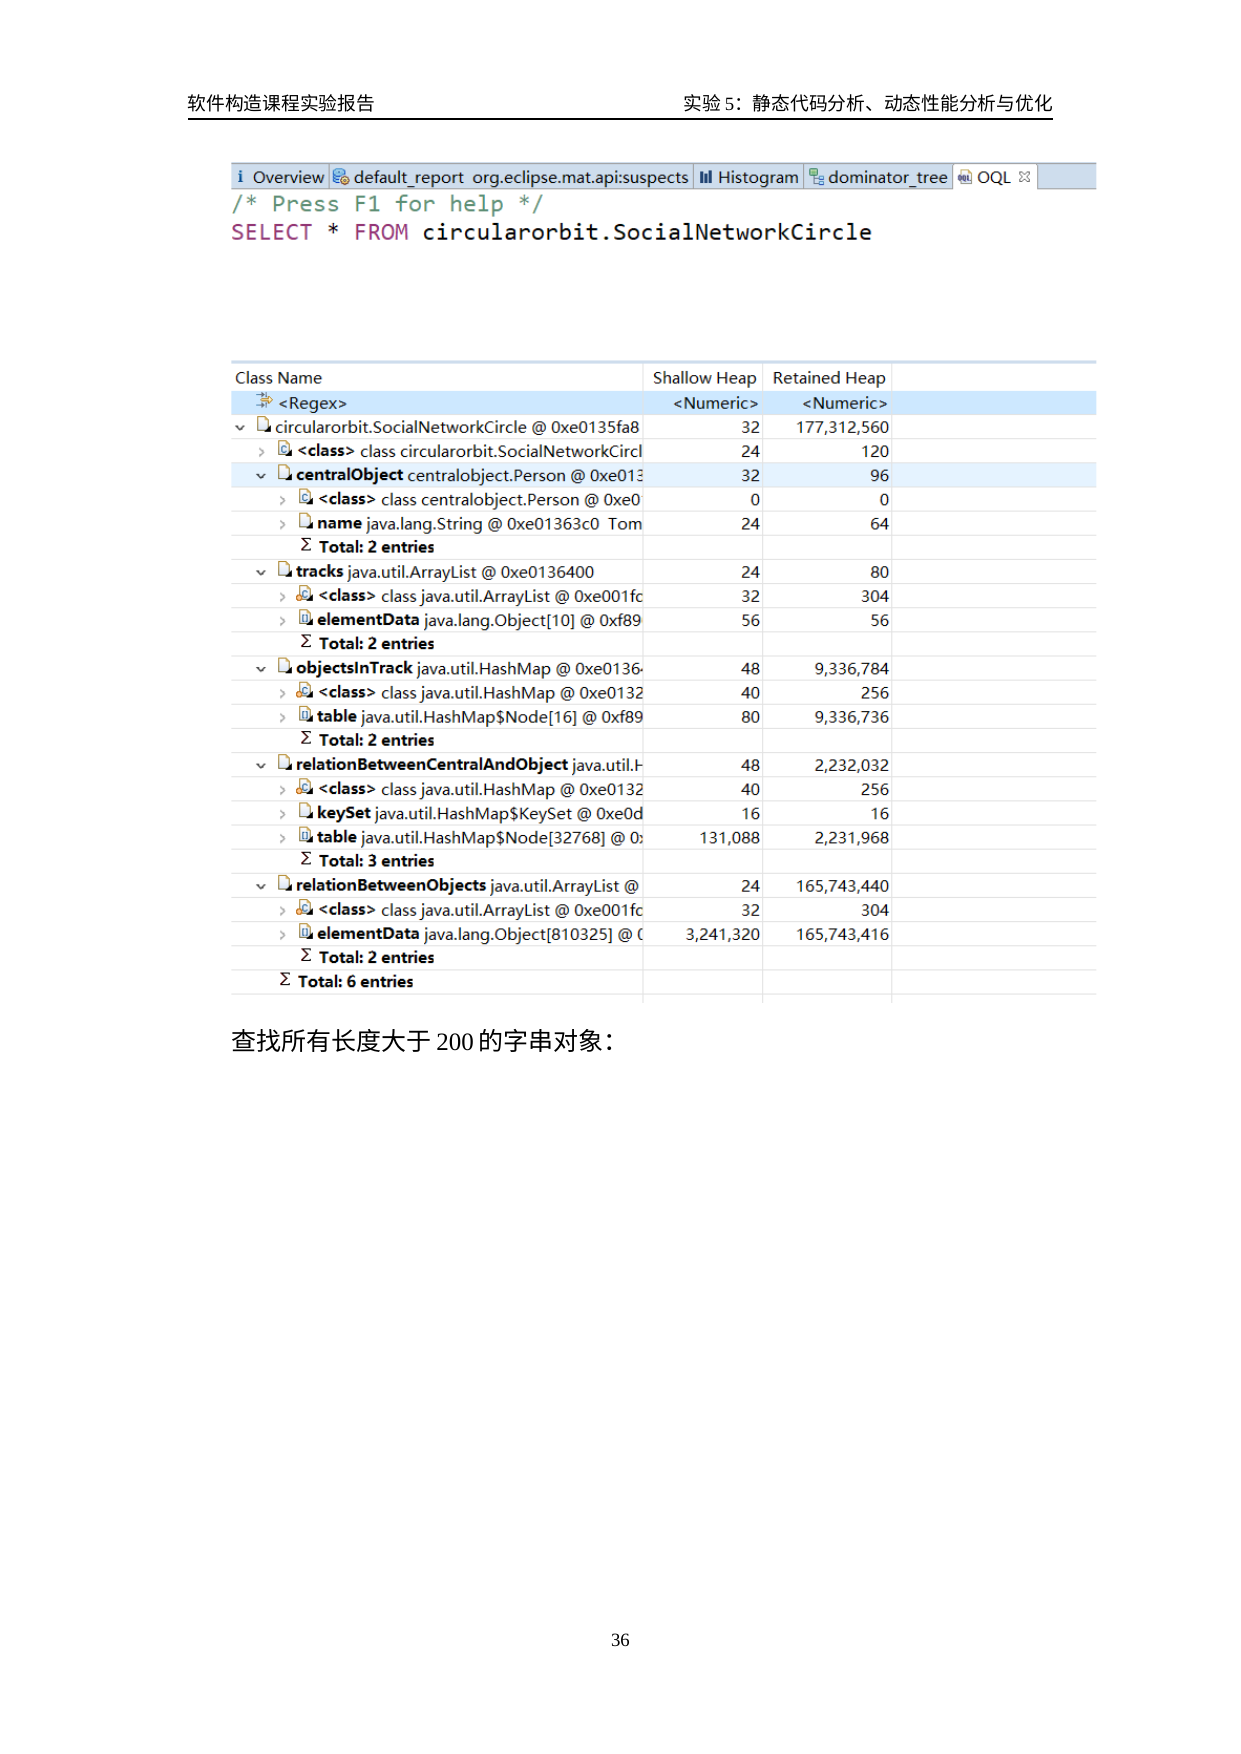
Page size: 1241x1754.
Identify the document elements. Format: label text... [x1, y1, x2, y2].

text 查找所有长度大于200的字串对象： [231, 1007, 1053, 1072]
picture [231, 162, 1097, 1003]
